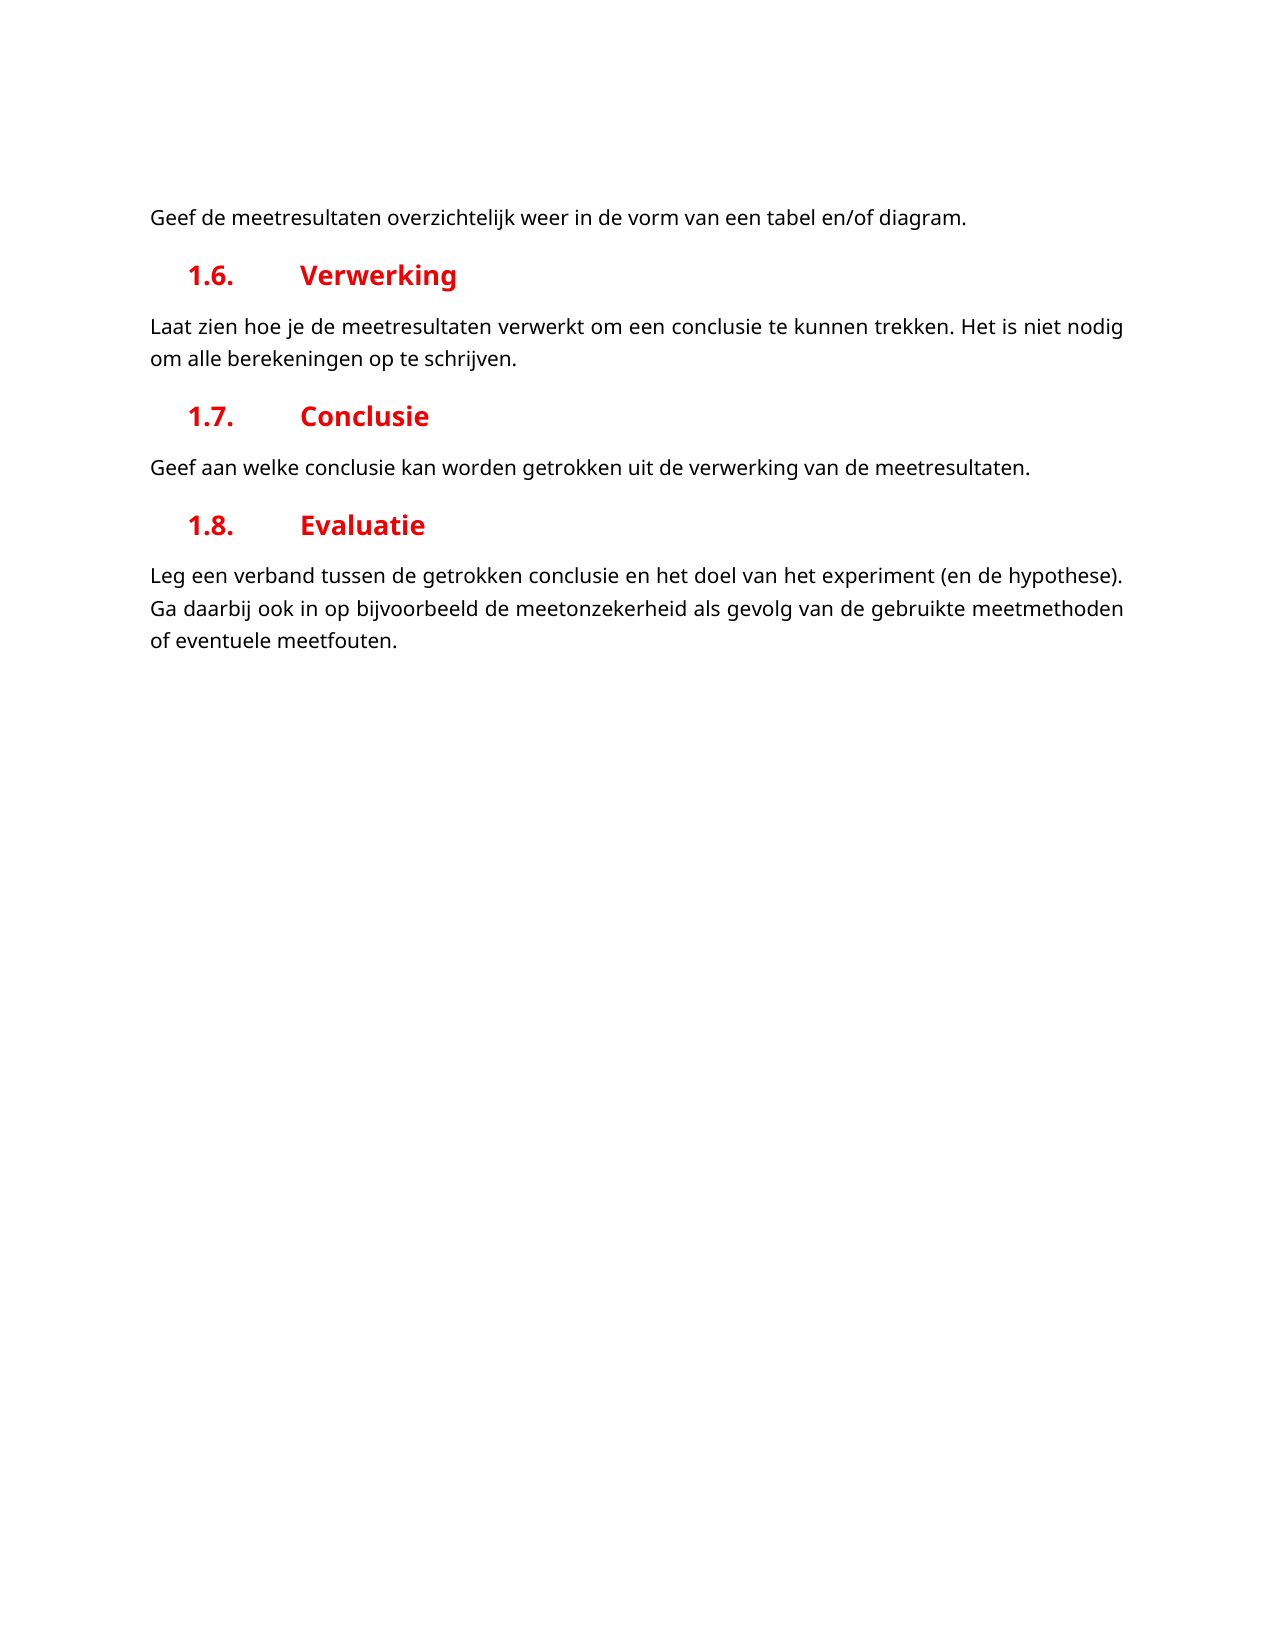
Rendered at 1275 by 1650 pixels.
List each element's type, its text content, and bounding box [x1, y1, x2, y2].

text Leg een verband tussen de getrokken conclusie en het doel van het experiment (en de hypothese). Ga daarbij ook in op bijvoorbeeld de meetonzekerheid als gevolg van de gebruikte meetmethoden of eventuele meetfouten. [150, 561, 1125, 655]
text Laat zien hoe je de meetresultaten verwerkt om een conclusie te kunnen trekken. Het is niet nodig om alle berekeningen op te schrijven. [150, 312, 1125, 373]
text Geef aan welke conclusie kan worden getrokken uit de verwerking van de meetresultaten. [150, 453, 1125, 481]
subtitle Conclusie [187, 398, 1125, 435]
subtitle Verwerking [187, 257, 1125, 294]
subtitle Evaluatie [187, 506, 1125, 543]
text Geef de meetresultaten overzichtelijk weer in de vorm van een tabel en/of diagram. [150, 203, 1125, 232]
